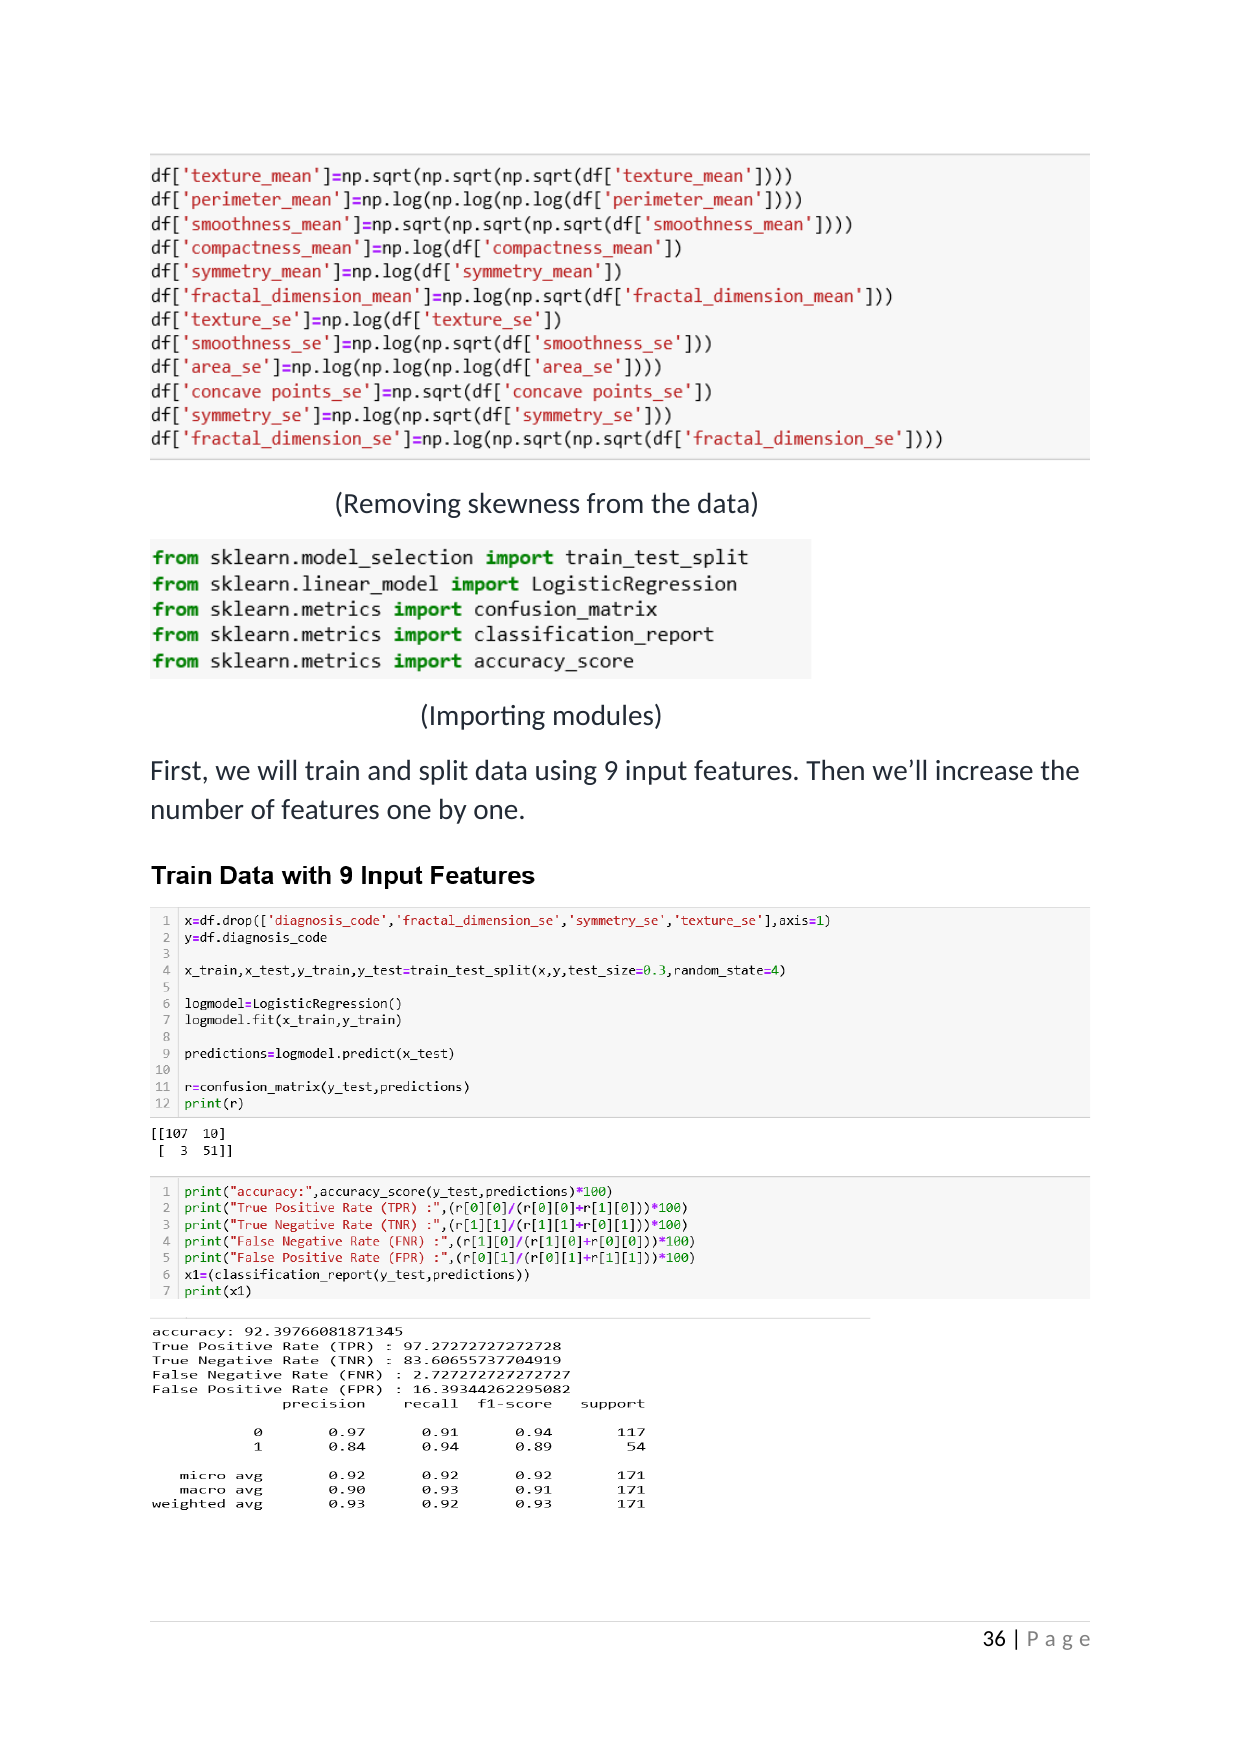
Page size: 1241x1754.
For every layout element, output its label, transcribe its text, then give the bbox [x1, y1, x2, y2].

picture [150, 539, 812, 679]
text First, we will train and split data using 9 input features. Then we’ll increase the number of features one by one. [150, 752, 1090, 827]
picture [150, 846, 1091, 1299]
picture [150, 150, 1090, 466]
text (Importing modules) [150, 697, 1090, 733]
text (Removing skewness from the data) [150, 485, 1090, 520]
picture [150, 1317, 871, 1522]
